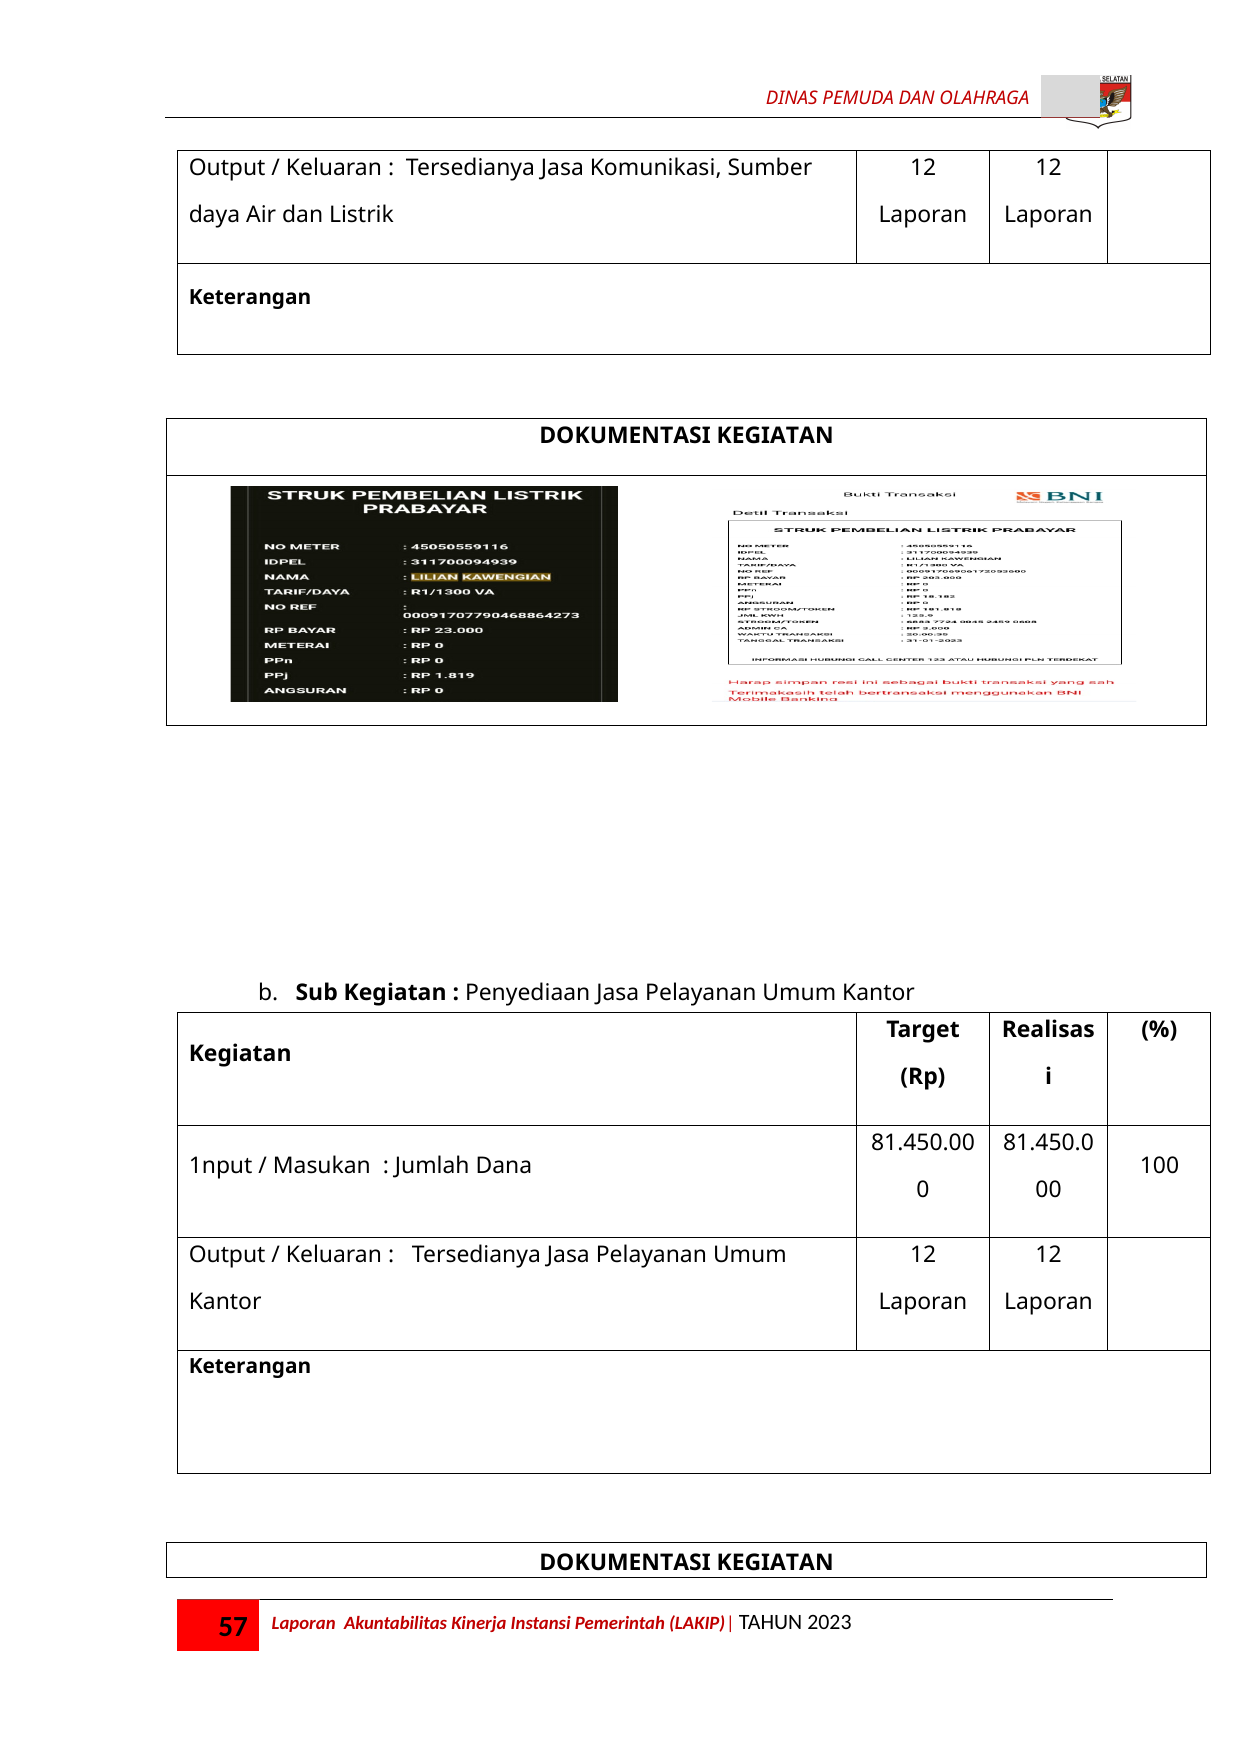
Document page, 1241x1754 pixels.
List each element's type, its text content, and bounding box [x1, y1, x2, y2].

table_cell Output / Keluaran : Tersedianya Jasa Komunikasi, Sumber daya Air dan Listrik [178, 151, 856, 262]
table_header Target (Rp) [857, 1013, 989, 1125]
table_header DOKUMENTASI KEGIATAN [167, 1543, 1206, 1577]
picture [711, 486, 1137, 702]
table_cell [167, 476, 1206, 725]
table_cell 12 Laporan [990, 1238, 1107, 1350]
picture [230, 486, 618, 702]
picture [1065, 75, 1132, 129]
table_cell 12 Laporan [857, 151, 989, 262]
table_header DOKUMENTASI KEGIATAN [167, 419, 1206, 475]
table_cell 81.450.000 [990, 1126, 1107, 1237]
table_cell [1108, 151, 1210, 262]
table_cell Keterangan [178, 264, 1210, 354]
table_header Kegiatan [178, 1013, 856, 1125]
table_cell 1nput / Masukan : Jumlah Dana [178, 1126, 856, 1237]
table_cell 12 Laporan [857, 1238, 989, 1350]
table_cell Output / Keluaran : Tersedianya Jasa Pelayanan Umum Kantor [178, 1238, 856, 1350]
table_cell 81.450.000 [857, 1126, 989, 1237]
list Sub Kegiatan : Penyediaan Jasa Pelayanan Umum Kantor [258, 976, 1132, 1007]
table_cell [1108, 1238, 1210, 1350]
table_cell 100 [1108, 1126, 1210, 1237]
table_header (%) [1108, 1013, 1210, 1125]
table_cell Keterangan [178, 1351, 1210, 1473]
table_cell 12 Laporan [990, 151, 1107, 262]
table_header Realisasi [990, 1013, 1107, 1125]
